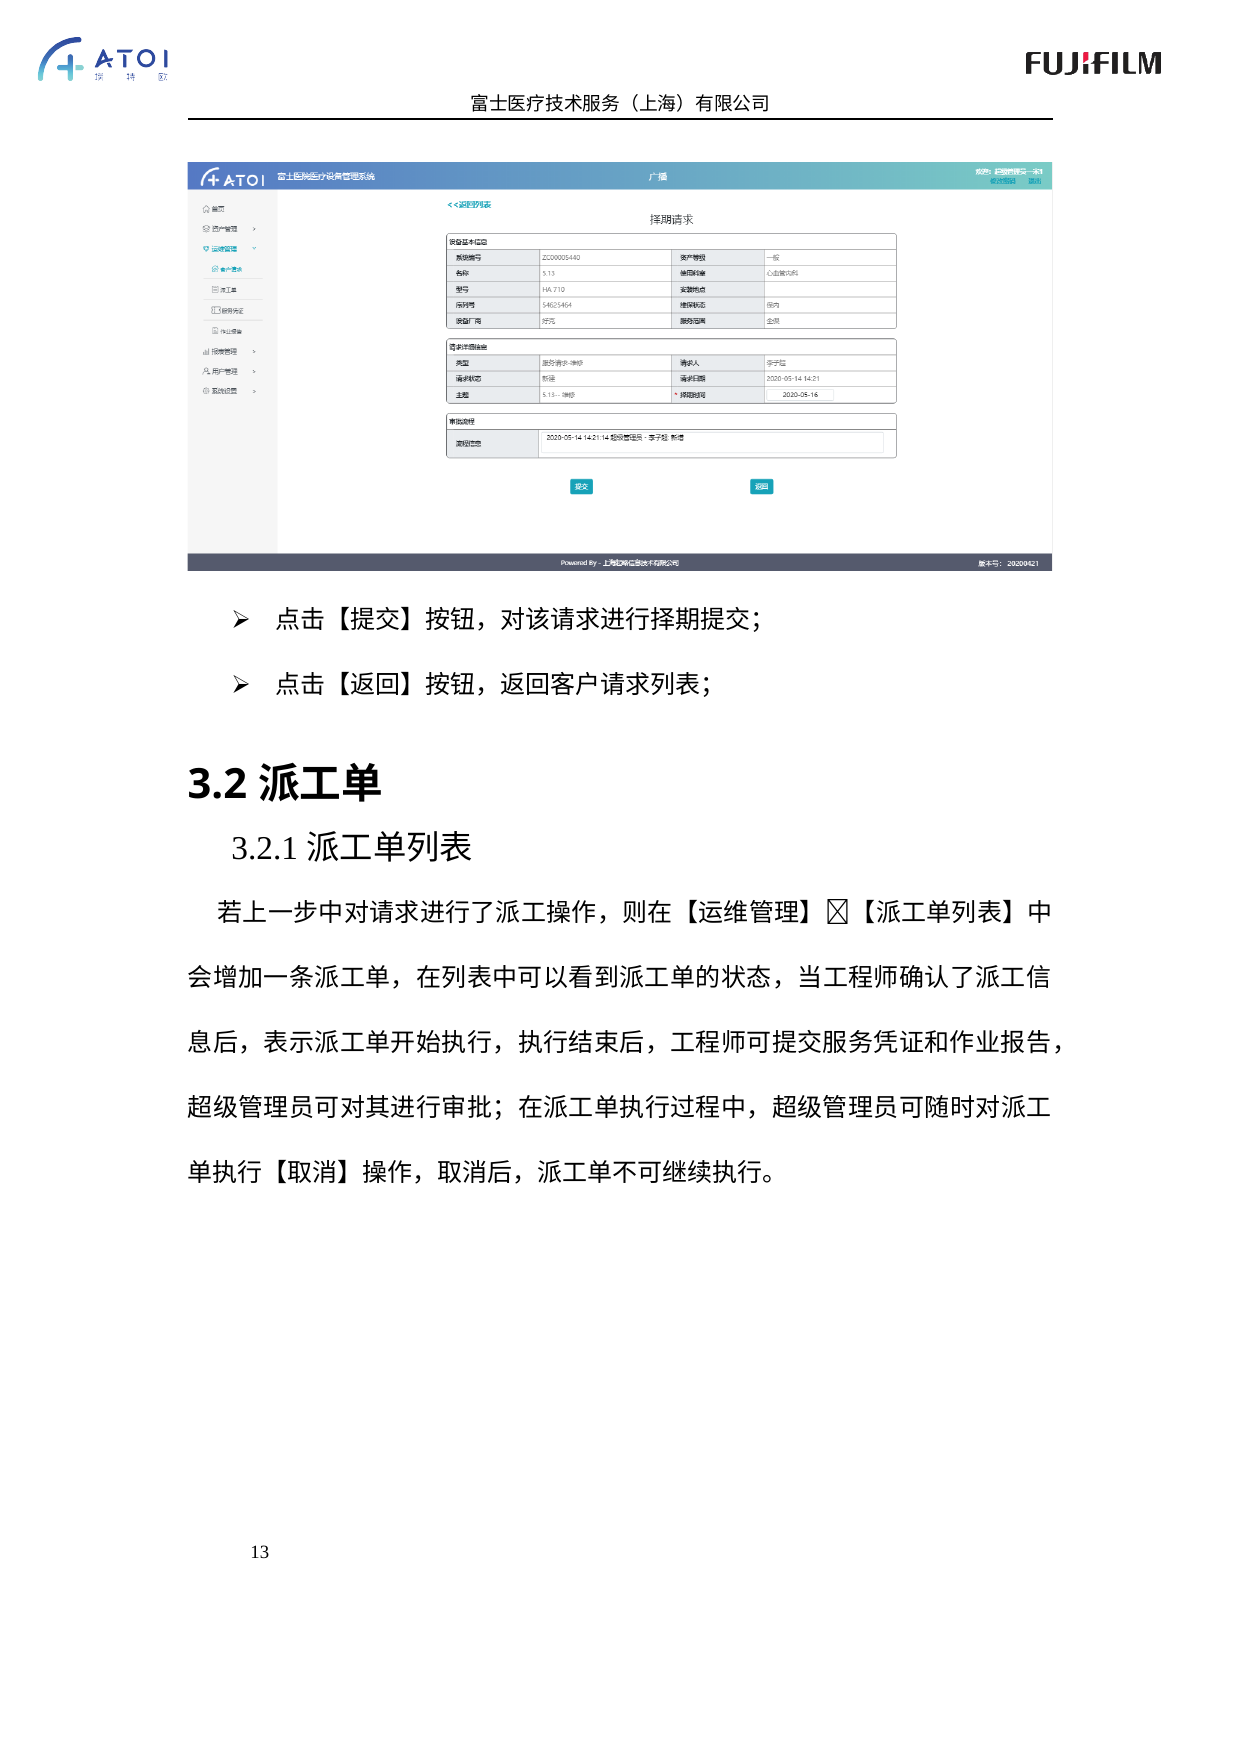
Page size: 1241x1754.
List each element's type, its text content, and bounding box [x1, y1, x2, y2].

text 3.2.1 派工单列表 [187, 813, 1053, 878]
picture [187, 162, 1053, 571]
list 点击【提交】按钮，对该请求进行择期提交； [231, 585, 1053, 650]
picture [30, 20, 176, 102]
list 3.2 派工单 [187, 748, 1053, 813]
picture [1020, 46, 1166, 80]
text 若上一步中对请求进行了派工操作，则在【运维管理】【派工单列表】中会增加一条派工单，在列表中可以看到派工单的状态，当工程师确认了派工信息后，表示派工单开始执行，执行结束后，工程师可提交服务凭证和作业报告，超级管理员可对其进行审批；在派工单执行过程中，超级管理员可随时对派工单执行【取消】操作，取消后，派工单不可继续执行。 [187, 878, 1053, 1203]
list 点击【返回】按钮，返回客户请求列表； [231, 650, 1053, 715]
